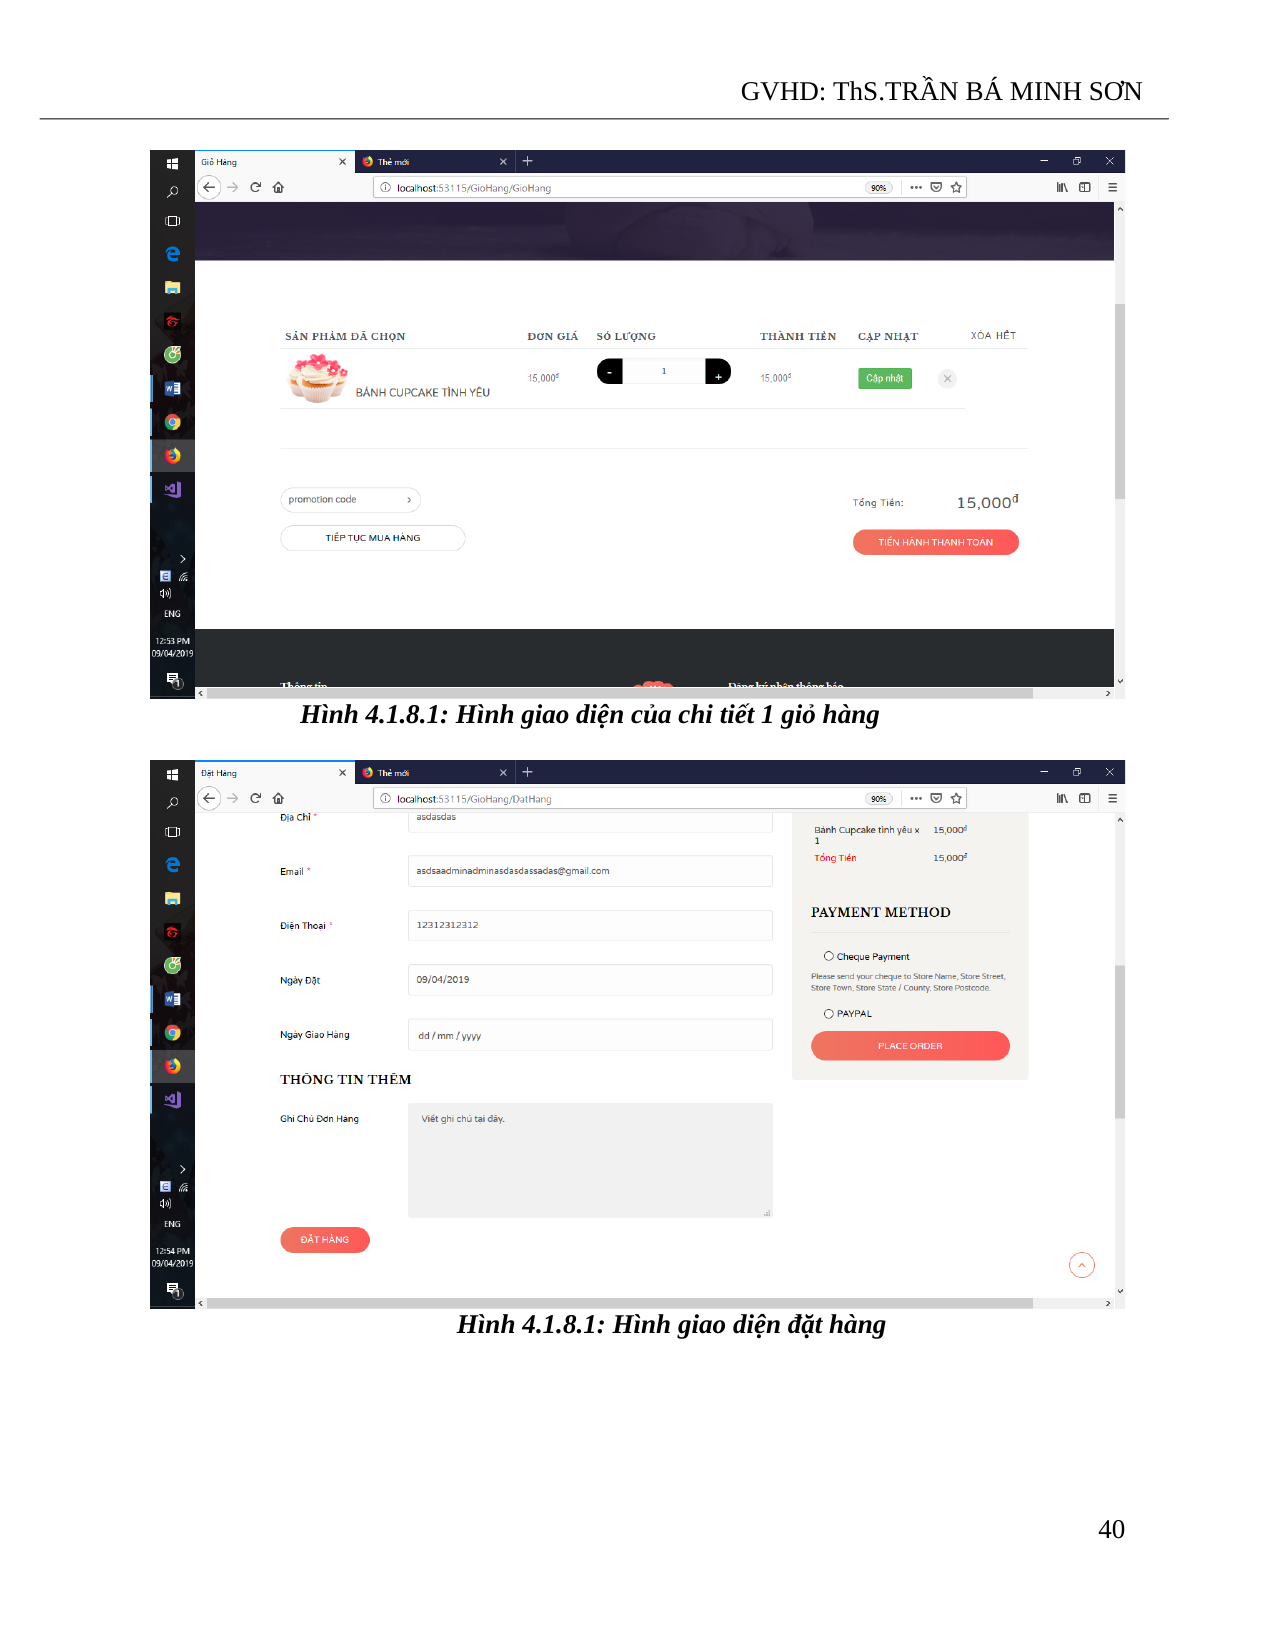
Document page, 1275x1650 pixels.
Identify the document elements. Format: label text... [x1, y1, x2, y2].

picture [150, 150, 1125, 699]
picture [150, 760, 1125, 1309]
text Hình 4.1.8.1: Hình giao diện đặt hàng [375, 1309, 1125, 1340]
text Hình 4.1.8.1: Hình giao diện của chi tiết 1 giỏ hàng [150, 699, 1125, 729]
